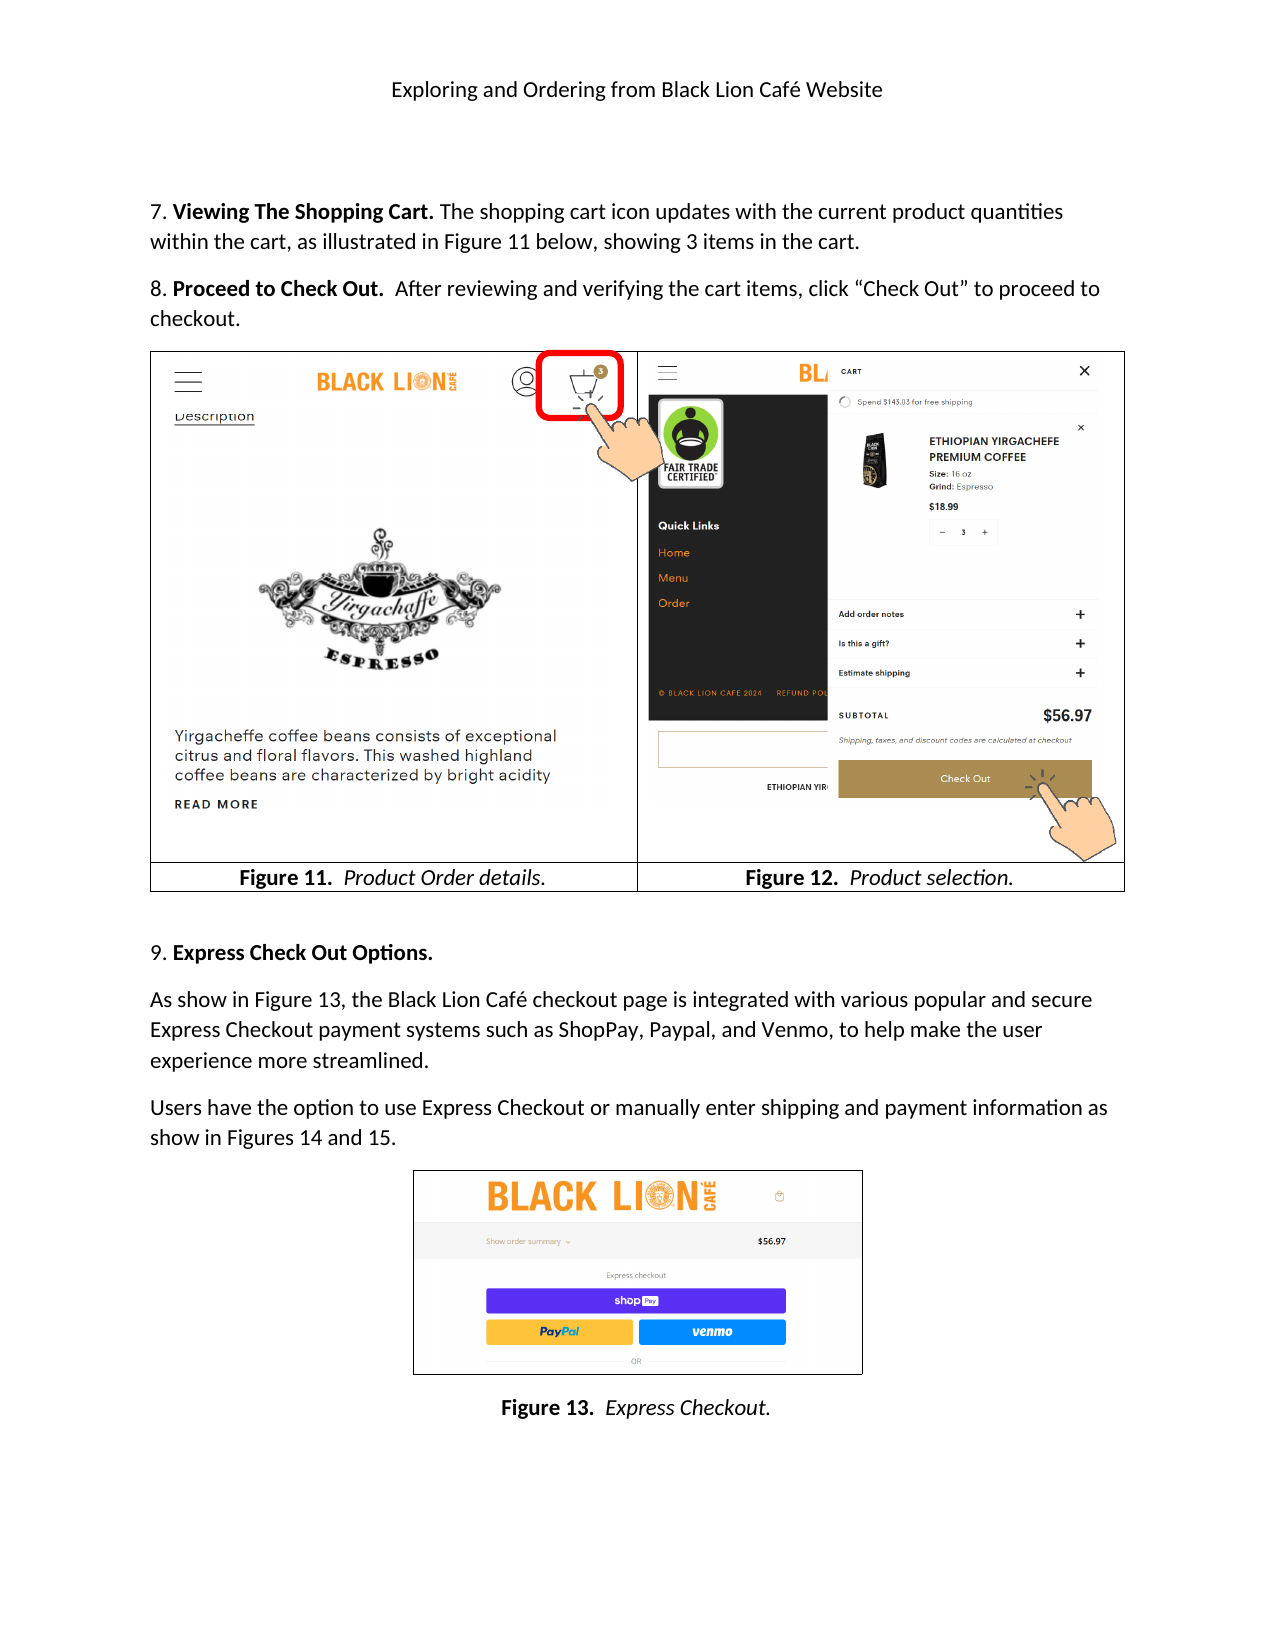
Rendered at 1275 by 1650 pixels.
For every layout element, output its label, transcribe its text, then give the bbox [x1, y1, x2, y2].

text Users have the option to use Express Checkout or manually enter shipping and payment information as show in Figures 14 and 15. [150, 1093, 1125, 1151]
table_header [638, 352, 648, 390]
table_header [1099, 352, 1124, 862]
text Figure 13. Express Checkout. [150, 1393, 1125, 1421]
text As show in Figure 13, the Black Lion Café checkout page is integrated with various popular and secure Express Checkout payment systems such as ShopPay, Paypal, and Venmo, to help make the user experience more streamlined. [150, 985, 1125, 1074]
picture [414, 1171, 862, 1374]
table_header [638, 482, 1024, 862]
text 9. Express Check Out Options. [150, 938, 1125, 967]
text 8. Proceed to Check Out. After reviewing and verifying the cart items, click “Check Out” to proceed to checkout. [150, 274, 1125, 332]
picture [161, 352, 1117, 862]
text 7. Viewing The Shopping Cart. The shopping cart icon updates with the current product quantities within the cart, as illustrated in Figure 11 below, showing 3 items in the cart. [150, 197, 1125, 255]
table_header [151, 352, 637, 862]
table_cell Figure 12. Product selection. [638, 863, 1124, 891]
table_cell Figure 11. Product Order details. [151, 863, 637, 891]
